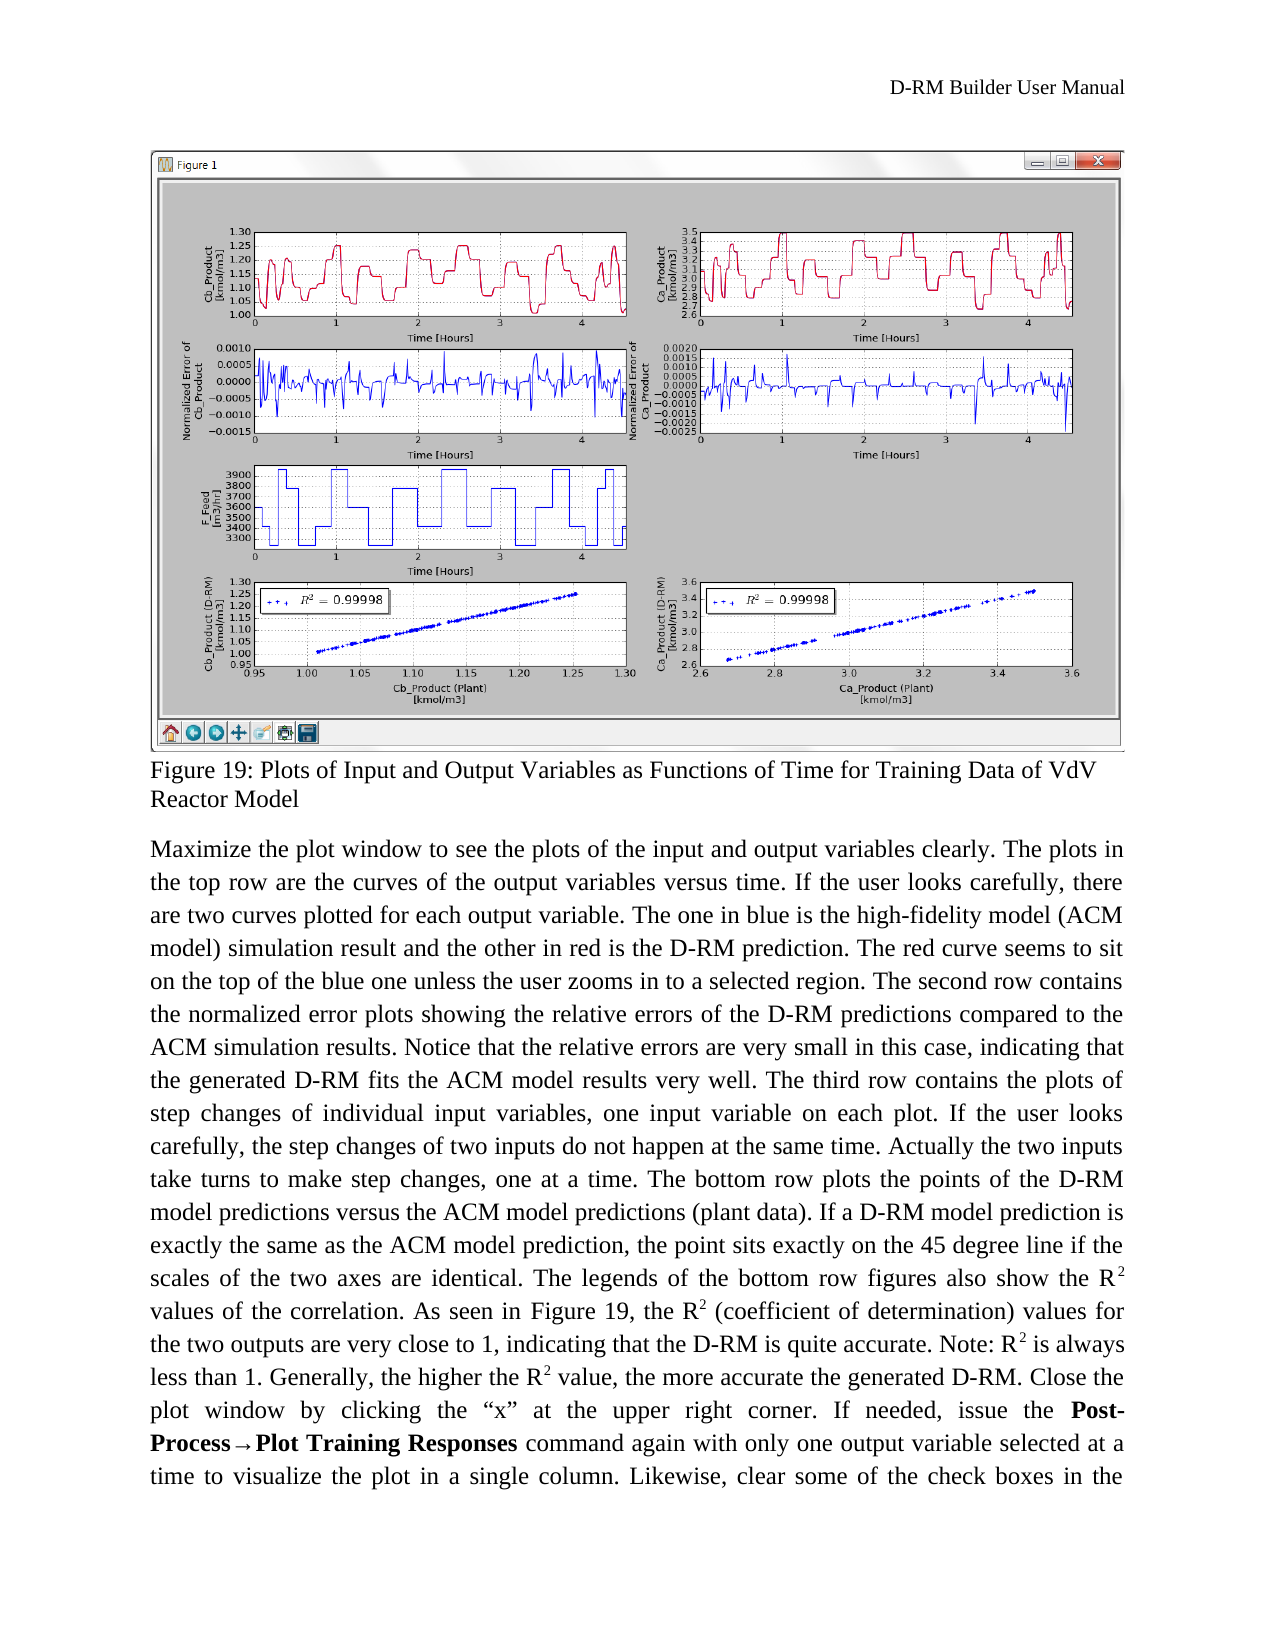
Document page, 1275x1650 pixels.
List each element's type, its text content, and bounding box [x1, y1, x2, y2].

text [150, 834, 1125, 1490]
picture [150, 150, 1125, 752]
